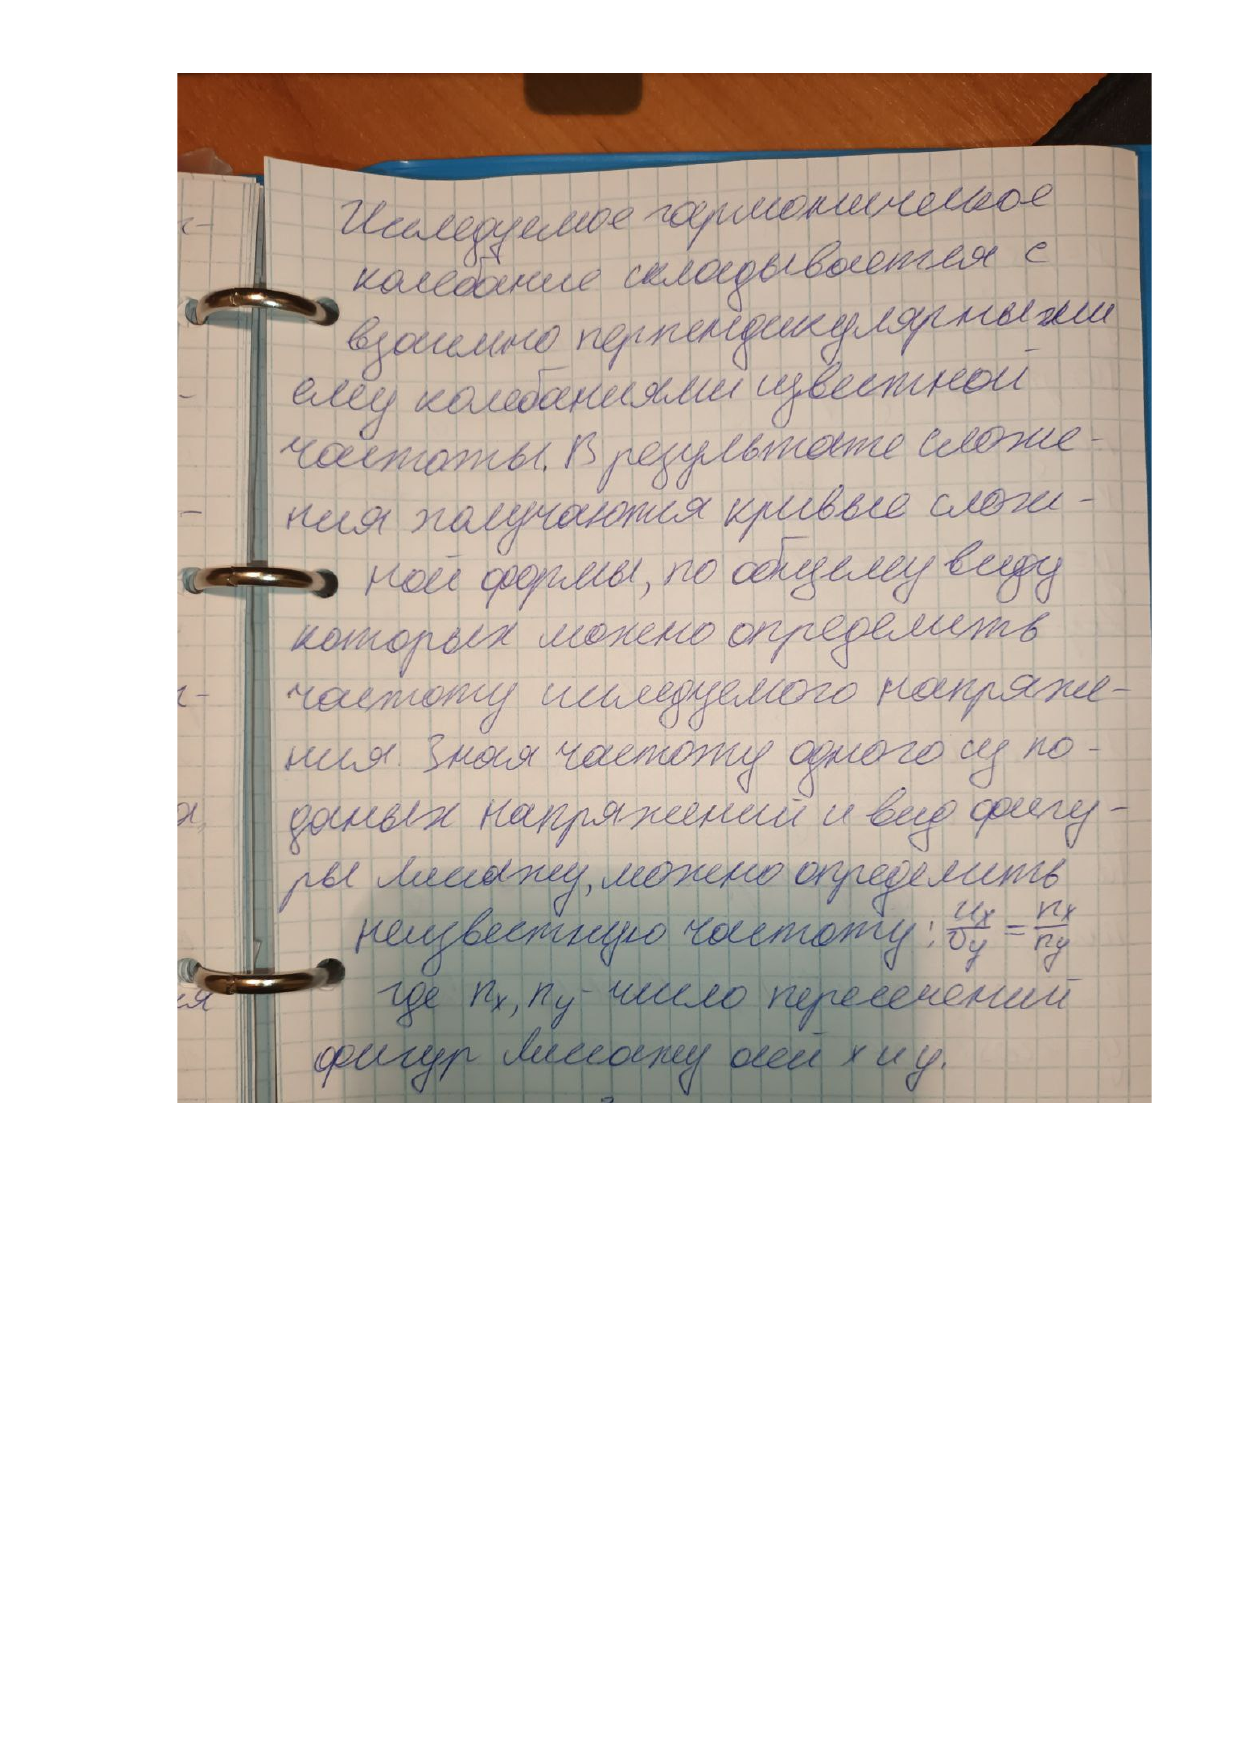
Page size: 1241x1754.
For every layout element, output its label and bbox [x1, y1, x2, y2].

picture [177, 73, 1152, 1103]
